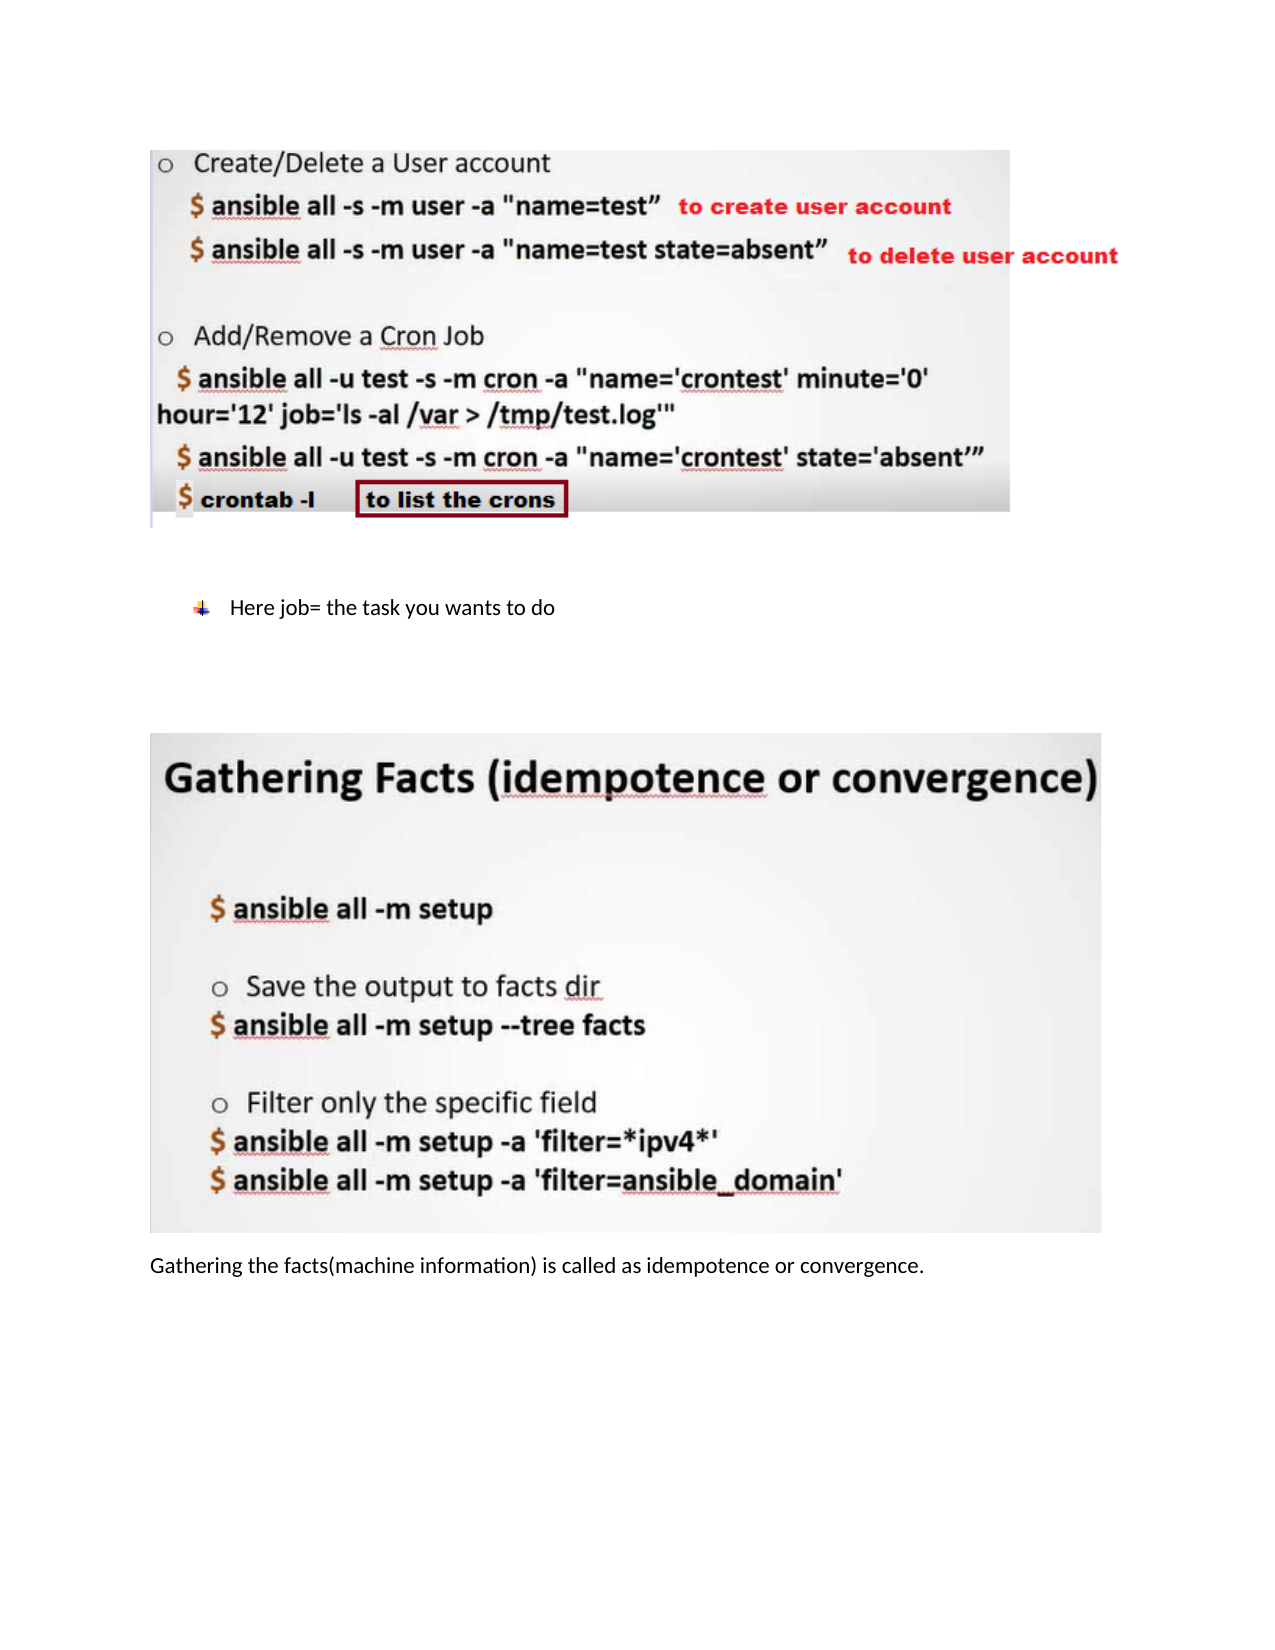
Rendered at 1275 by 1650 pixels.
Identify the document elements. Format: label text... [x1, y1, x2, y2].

text Gathering the facts(machine information) is called as idempotence or convergence. [150, 1251, 1125, 1279]
list Here job= the task you wants to do [192, 593, 1125, 621]
picture [150, 150, 1125, 528]
picture [150, 733, 1102, 1233]
picture [193, 599, 210, 616]
